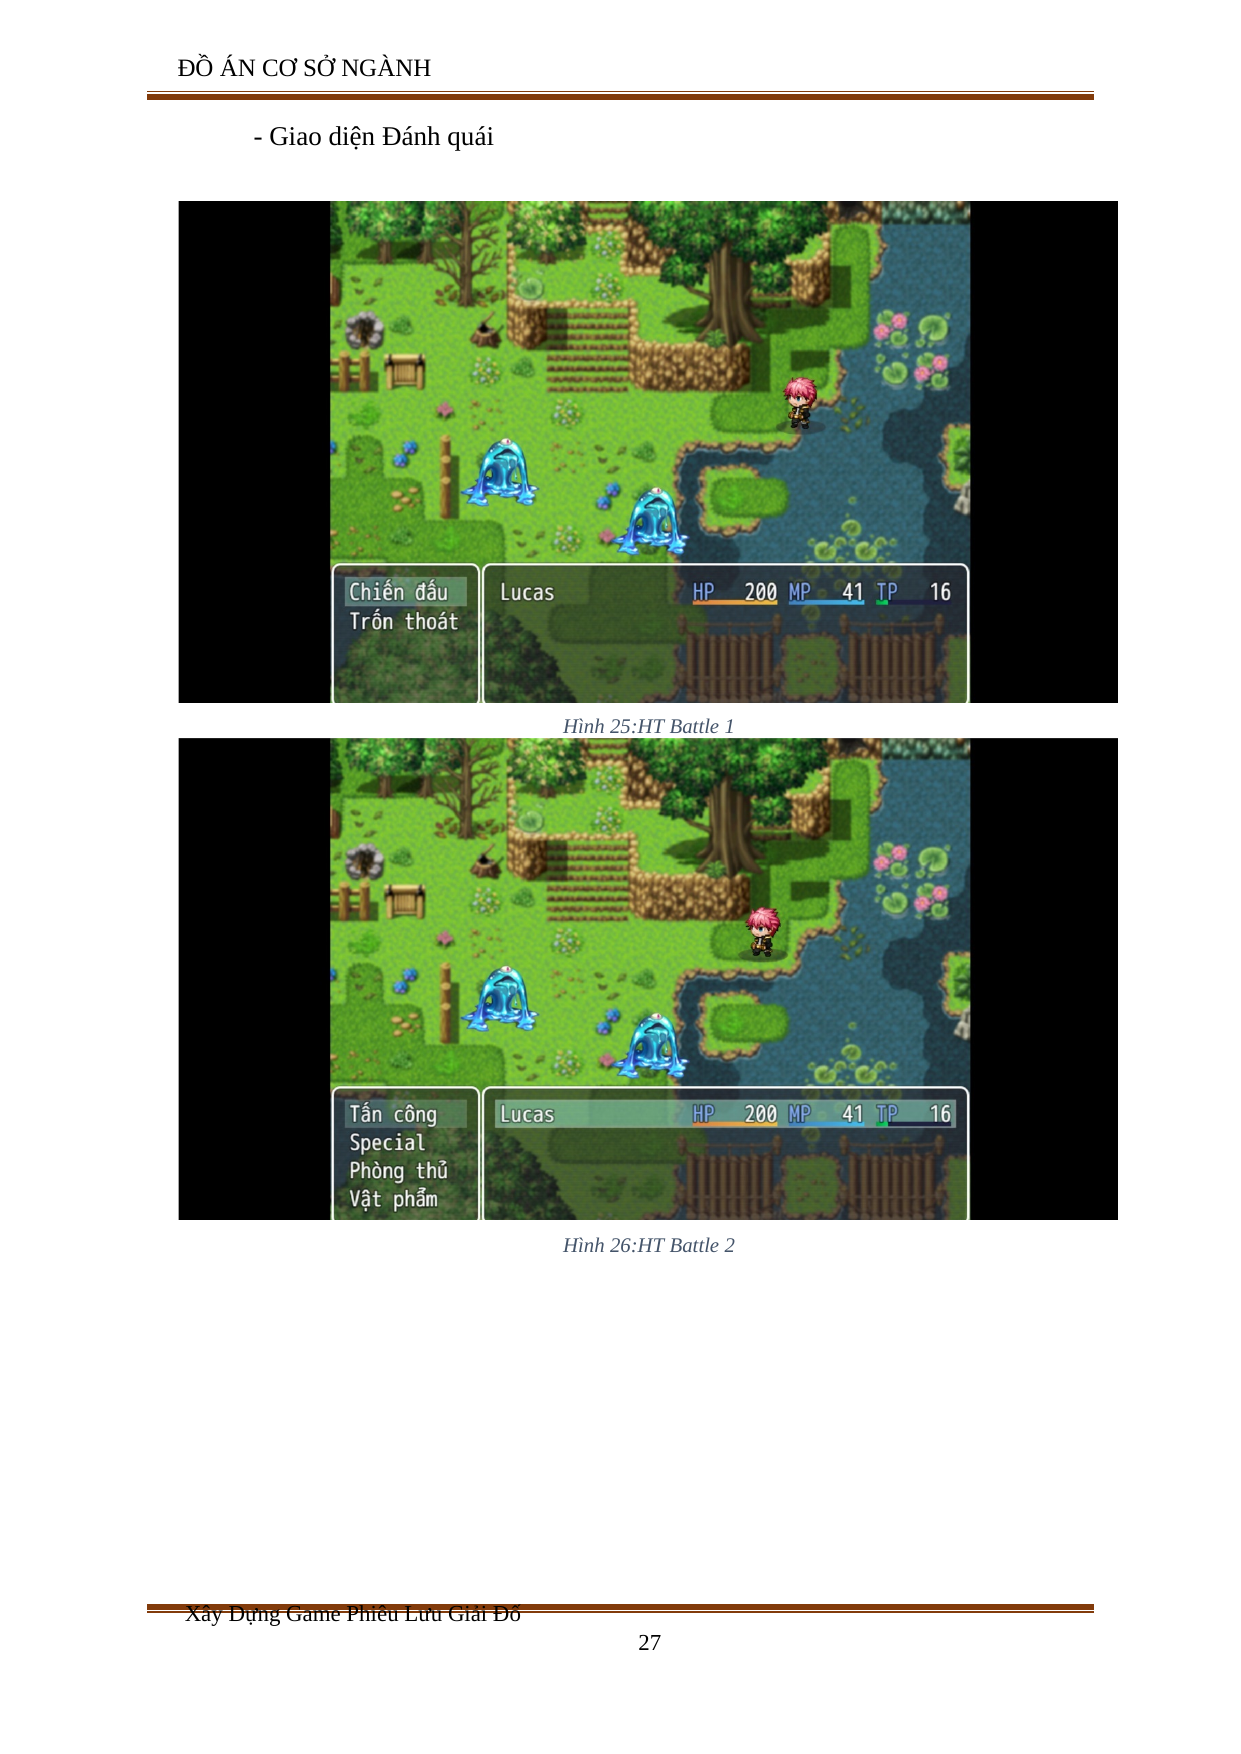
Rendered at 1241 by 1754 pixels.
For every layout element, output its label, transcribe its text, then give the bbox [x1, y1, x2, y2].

text - Giao diện Đánh quái [178, 120, 1122, 151]
picture [177, 739, 1117, 1219]
picture [177, 201, 1117, 702]
